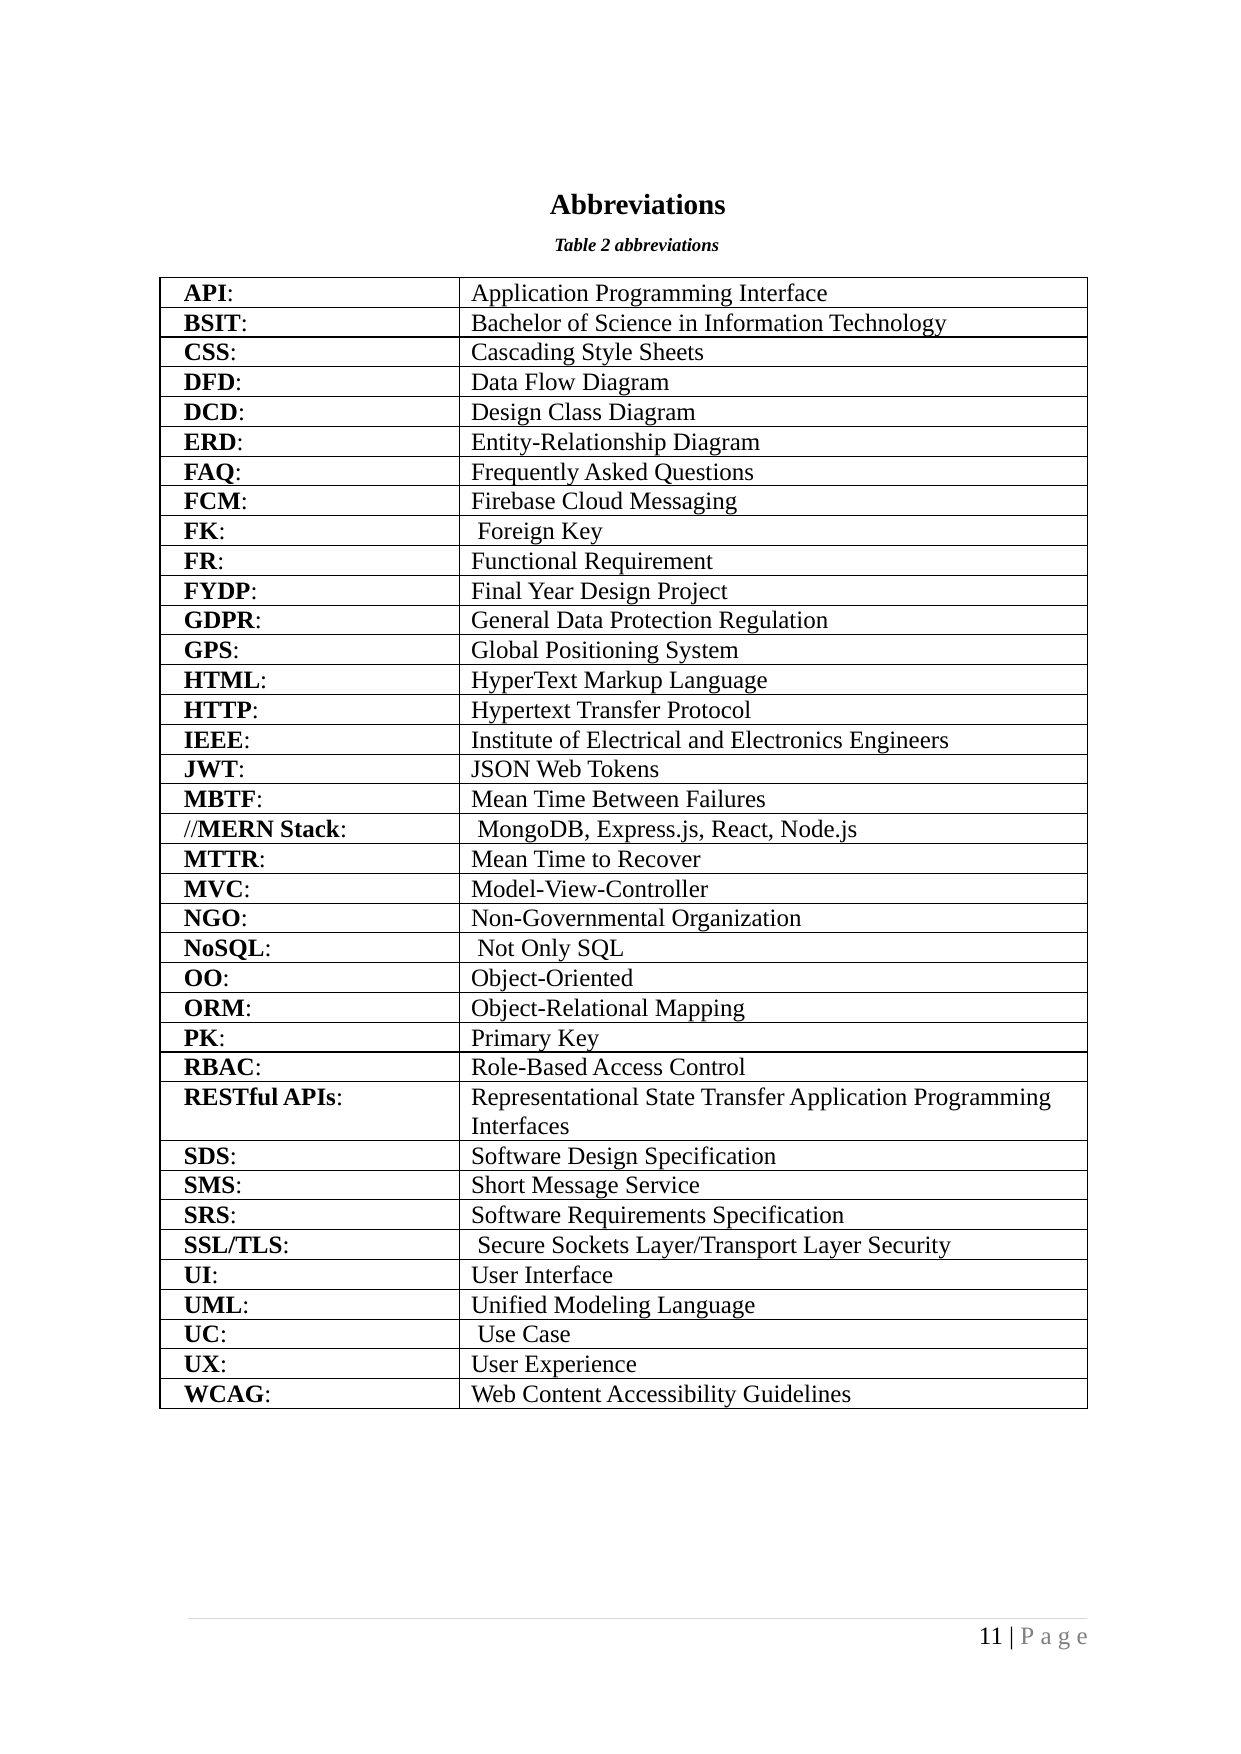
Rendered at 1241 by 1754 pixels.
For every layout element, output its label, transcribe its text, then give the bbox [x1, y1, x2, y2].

table_cell SDS: [161, 1141, 459, 1169]
table_cell //MERN Stack: [161, 814, 459, 843]
table_cell WCAG: [161, 1379, 459, 1408]
table_cell RESTful APIs: [161, 1082, 459, 1140]
table_cell Foreign Key [460, 516, 1087, 545]
table_cell Frequently Asked Questions [460, 457, 1087, 485]
text Table 2 abbreviations [187, 234, 1087, 256]
table_cell OO: [161, 963, 459, 992]
table_cell NGO: [161, 904, 459, 932]
table_cell GDPR: [161, 606, 459, 634]
table_cell Web Content Accessibility Guidelines [460, 1379, 1087, 1408]
table_cell FR: [161, 546, 459, 575]
table_cell General Data Protection Regulation [460, 606, 1087, 634]
table_cell Entity-Relationship Diagram [460, 427, 1087, 456]
table_cell DCD: [161, 397, 459, 426]
table_cell MTTR: [161, 844, 459, 873]
table_cell UC: [161, 1320, 459, 1348]
table_cell UML: [161, 1290, 459, 1318]
table_cell Bachelor of Science in Information Technology [460, 308, 1087, 336]
table_cell Role-Based Access Control [460, 1053, 1087, 1081]
table_cell Mean Time Between Failures [460, 784, 1087, 813]
table_cell Primary Key [460, 1023, 1087, 1051]
table_cell Not Only SQL [460, 933, 1087, 962]
table_cell Secure Sockets Layer/Transport Layer Security [460, 1230, 1087, 1259]
table_cell Model-View-Controller [460, 874, 1087, 902]
subtitle Abbreviations [187, 187, 1087, 221]
table_cell Mean Time to Recover [460, 844, 1087, 873]
table_cell Object-Oriented [460, 963, 1087, 992]
table_cell MongoDB, Express.js, React, Node.js [460, 814, 1087, 843]
table_cell FCM: [161, 486, 459, 515]
table_cell Final Year Design Project [460, 576, 1087, 604]
table_cell Hypertext Transfer Protocol [460, 695, 1087, 724]
table_header Application Programming Interface [460, 278, 1087, 307]
table_cell FK: [161, 516, 459, 545]
table_cell FAQ: [161, 457, 459, 485]
table_cell JSON Web Tokens [460, 755, 1087, 783]
table_cell User Experience [460, 1349, 1087, 1378]
table_cell Functional Requirement [460, 546, 1087, 575]
table_cell HTML: [161, 665, 459, 694]
table_cell SSL/TLS: [161, 1230, 459, 1259]
table_cell ORM: [161, 993, 459, 1022]
table_cell UI: [161, 1260, 459, 1289]
table_cell Software Design Specification [460, 1141, 1087, 1169]
table_cell SMS: [161, 1171, 459, 1199]
table_cell HTTP: [161, 695, 459, 724]
table_cell FYDP: [161, 576, 459, 604]
table_cell SRS: [161, 1200, 459, 1229]
table_cell User Interface [460, 1260, 1087, 1289]
table_cell BSIT: [161, 308, 459, 336]
table_cell Non-Governmental Organization [460, 904, 1087, 932]
table_cell Design Class Diagram [460, 397, 1087, 426]
table_cell MBTF: [161, 784, 459, 813]
table_cell HyperText Markup Language [460, 665, 1087, 694]
table_cell CSS: [161, 338, 459, 366]
table_cell Institute of Electrical and Electronics Engineers [460, 725, 1087, 753]
table_cell Short Message Service [460, 1171, 1087, 1199]
table_header API: [161, 278, 459, 307]
table_cell MVC: [161, 874, 459, 902]
table_cell Object-Relational Mapping [460, 993, 1087, 1022]
table_cell JWT: [161, 755, 459, 783]
table_cell Firebase Cloud Messaging [460, 486, 1087, 515]
table_cell PK: [161, 1023, 459, 1051]
table_cell ERD: [161, 427, 459, 456]
table_cell Use Case [460, 1320, 1087, 1348]
table_cell DFD: [161, 367, 459, 396]
table_cell NoSQL: [161, 933, 459, 962]
table_cell Software Requirements Specification [460, 1200, 1087, 1229]
table_cell Data Flow Diagram [460, 367, 1087, 396]
table_cell Cascading Style Sheets [460, 338, 1087, 366]
table_cell Representational State Transfer Application Programming Interfaces [460, 1082, 1087, 1140]
table_cell IEEE: [161, 725, 459, 753]
table_cell Unified Modeling Language [460, 1290, 1087, 1318]
table_cell GPS: [161, 635, 459, 664]
table_cell Global Positioning System [460, 635, 1087, 664]
table_cell RBAC: [161, 1053, 459, 1081]
table_cell UX: [161, 1349, 459, 1378]
